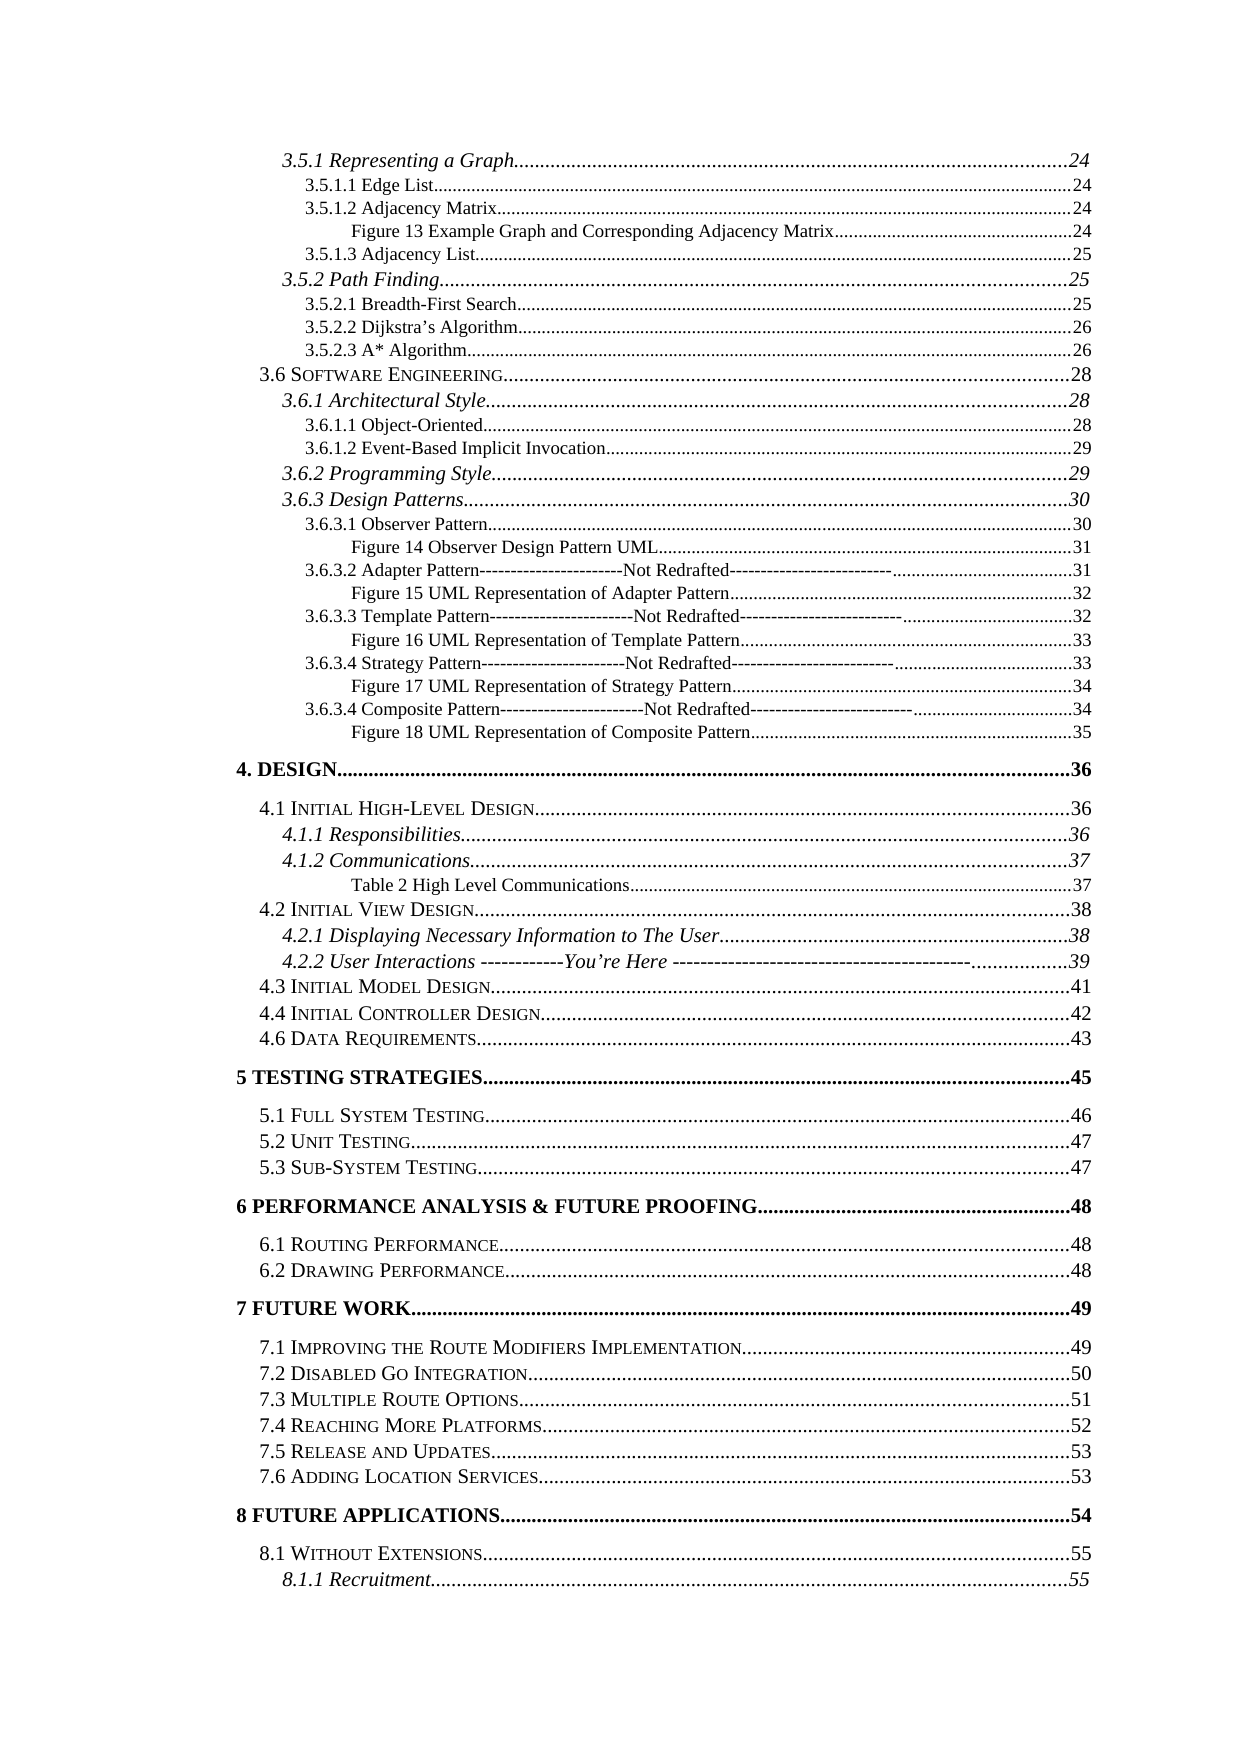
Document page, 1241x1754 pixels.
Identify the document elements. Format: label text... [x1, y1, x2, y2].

text 7 Future Work 49 [236, 1296, 1092, 1320]
text 3.5.2 Path Finding 25 [282, 267, 1092, 291]
text 3.5.1.3 Adjacency List 25 [305, 243, 1092, 265]
text 3.6 Software Engineering 28 [259, 362, 1092, 386]
text 3.6.3 Design Patterns 30 [282, 486, 1092, 511]
text 5.2 Unit Testing 47 [259, 1129, 1092, 1153]
text 7.6 Adding Location Services 53 [259, 1464, 1092, 1488]
text 3.5.1.2 Adjacency Matrix 24 [305, 197, 1092, 218]
text 3.6.2 Programming Style 29 [282, 461, 1092, 484]
text 4.2 Initial View Design 38 [259, 897, 1092, 921]
text 6.1 Routing Performance 48 [259, 1232, 1092, 1256]
text 3.5.1.1 Edge List 24 [305, 174, 1092, 195]
text Figure 13 Example Graph and Corresponding Adjacency Matrix 24 [351, 220, 1092, 242]
text 3.6.3.2 Adapter Pattern-----------------------Not Redrafted-------------------------- 31 [305, 559, 1092, 580]
text 8.1.1 Recruitment 55 [282, 1567, 1092, 1591]
text 8.1 Without Extensions 55 [259, 1541, 1092, 1565]
text Figure 15 UML Representation of Adapter Pattern 32 [351, 582, 1092, 604]
text 3.6.3.1 Observer Pattern 30 [305, 512, 1092, 534]
text 3.6.1 Architectural Style 28 [282, 388, 1092, 412]
text 7.1 Improving the Route Modifiers Implementation 49 [259, 1335, 1092, 1359]
text 4. Design 36 [236, 757, 1092, 781]
text 3.5.2.3 A* Algorithm 26 [305, 339, 1092, 361]
text 7.5 Release and Updates 53 [259, 1438, 1092, 1463]
text 5.3 Sub-System Testing 47 [259, 1155, 1092, 1179]
text Table 2 High Level Communications 37 [351, 873, 1092, 895]
text 4.4 Initial Controller Design 42 [259, 1000, 1092, 1024]
text Figure 18 UML Representation of Composite Pattern 35 [351, 721, 1092, 743]
text 3.6.3.4 Composite Pattern-----------------------Not Redrafted-------------------------- 34 [305, 698, 1092, 720]
text Figure 17 UML Representation of Strategy Pattern 34 [351, 675, 1092, 697]
text 4.2.2 User Interactions ------------You’re Here ------------------------------------------- 39 [282, 948, 1092, 973]
text 6 Performance Analysis & Future Proofing 48 [236, 1193, 1092, 1218]
text 7.3 Multiple Route Options 51 [259, 1387, 1092, 1411]
text 3.6.3.4 Strategy Pattern-----------------------Not Redrafted-------------------------- 33 [305, 652, 1092, 673]
text 6.2 Drawing Performance 48 [259, 1258, 1092, 1282]
text 5 Testing Strategies 45 [236, 1065, 1092, 1089]
text 3.6.1.1 Object-Oriented 28 [305, 414, 1092, 436]
text 3.6.1.2 Event-Based Implicit Invocation 29 [305, 437, 1092, 459]
text 3.5.2.2 Dijkstra’s Algorithm 26 [305, 316, 1092, 337]
text 4.1.2 Communications 37 [282, 847, 1092, 872]
text 4.1 Initial High-Level Design 36 [259, 796, 1092, 820]
text 7.2 Disabled Go Integration 50 [259, 1361, 1092, 1385]
text 4.1.1 Responsibilities 36 [282, 822, 1092, 846]
text 3.5.2.1 Breadth-First Search 25 [305, 292, 1092, 314]
text Figure 14 Observer Design Pattern UML 31 [351, 536, 1092, 557]
text 7.4 Reaching More Platforms 52 [259, 1413, 1092, 1437]
text 3.5.1 Representing a Graph 24 [282, 148, 1092, 172]
text Figure 16 UML Representation of Template Pattern 33 [351, 628, 1092, 650]
text 4.6 Data Requirements 43 [259, 1026, 1092, 1050]
text 8 Future Applications 54 [236, 1503, 1092, 1527]
text 4.2.1 Displaying Necessary Information to The User 38 [282, 923, 1092, 947]
text 4.3 Initial Model Design 41 [259, 974, 1092, 998]
text 5.1 Full System Testing 46 [259, 1103, 1092, 1127]
text 3.6.3.3 Template Pattern-----------------------Not Redrafted-------------------------- 32 [305, 605, 1092, 627]
